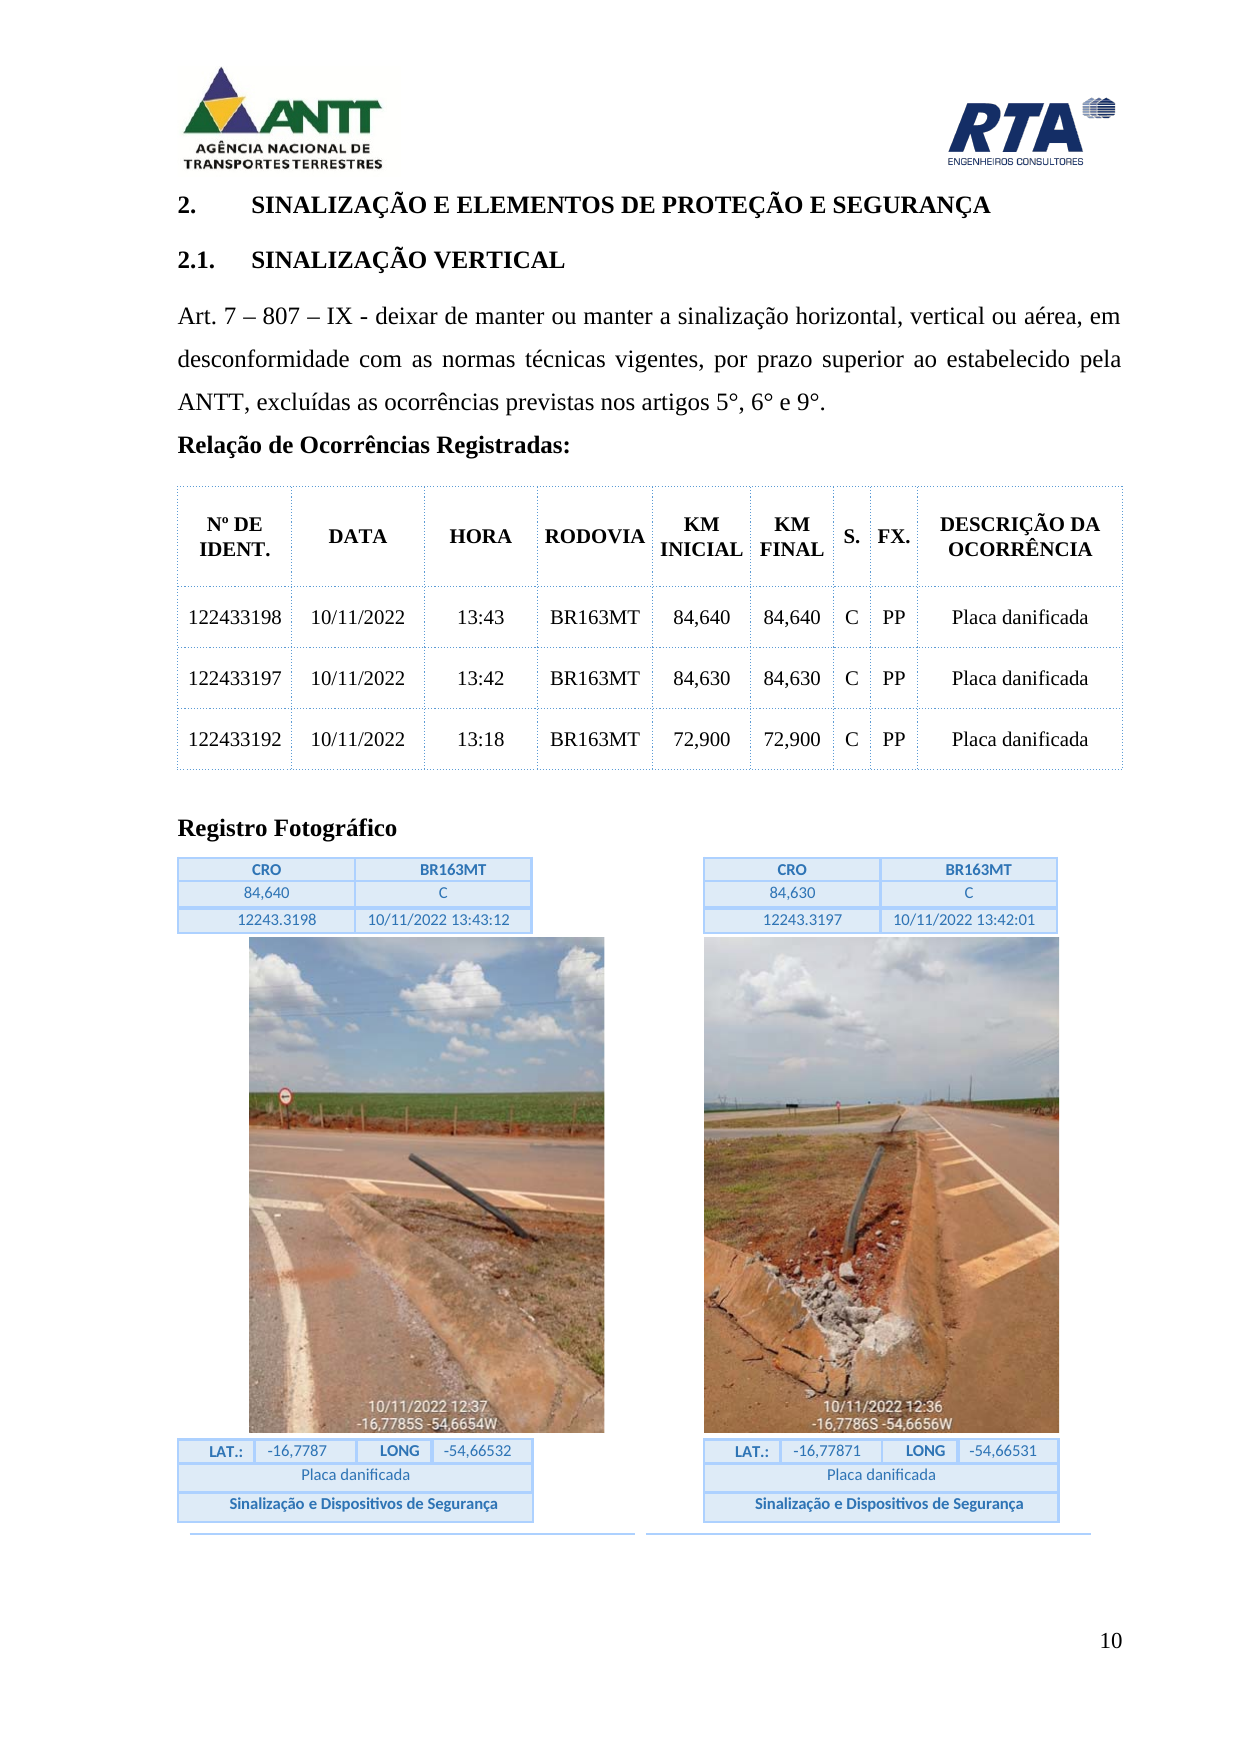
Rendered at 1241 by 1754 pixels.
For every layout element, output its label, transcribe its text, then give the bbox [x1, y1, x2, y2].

text SINALIZAÇÃO VERTICAL [177, 245, 1122, 274]
table_header S. [833, 486, 870, 586]
table_cell C [833, 708, 870, 768]
table_cell 72,900 [751, 708, 833, 768]
picture [249, 937, 605, 1433]
table_cell C [833, 586, 870, 647]
table_cell Placa danificada [918, 586, 1123, 647]
text Art. 7 – 807 – IX - deixar de manter ou manter a sinalização horizontal, vertical ou aérea, em desconformidade com as normas técnicas vigentes, por prazo superior ao estabelecido pela ANTT, excluídas as ocorrências previstas nos artigos 5°, 6° e 9°. [177, 301, 1122, 416]
table_cell 122433198 [178, 586, 292, 647]
table_cell PP [870, 708, 918, 768]
picture [177, 66, 402, 177]
table_header KM INICIAL [653, 486, 751, 586]
text SINALIZAÇÃO E ELEMENTOS DE PROTEÇÃO E SEGURANÇA [177, 190, 1122, 218]
table_header DESCRIÇÃO DA OCORRÊNCIA [918, 486, 1123, 586]
table_header FX. [870, 486, 918, 586]
table_header KM FINAL [751, 486, 833, 586]
table_cell 13:43 [424, 586, 537, 647]
table_cell 10/11/2022 [292, 647, 424, 708]
table_cell PP [870, 647, 918, 708]
text Relação de Ocorrências Registradas: [177, 430, 1122, 459]
table_cell BR163MT [537, 708, 653, 768]
table_cell 84,640 [653, 586, 751, 647]
table_cell 122433192 [178, 708, 292, 768]
table_cell 84,640 [751, 586, 833, 647]
table_cell BR163MT [537, 586, 653, 647]
table_cell Placa danificada [918, 647, 1123, 708]
table_cell 84,630 [751, 647, 833, 708]
table_cell PP [870, 586, 918, 647]
table_cell 13:42 [424, 647, 537, 708]
table_cell 72,900 [653, 708, 751, 768]
table_cell 84,630 [653, 647, 751, 708]
table_cell BR163MT [537, 647, 653, 708]
picture [932, 86, 1123, 176]
table_header DATA [292, 486, 424, 586]
table_cell 122433197 [178, 647, 292, 708]
table_cell 10/11/2022 [292, 586, 424, 647]
table_header RODOVIA [537, 486, 653, 586]
table_header HORA [424, 486, 537, 586]
table_cell 10/11/2022 [292, 708, 424, 768]
text Registro Fotográfico [177, 813, 1122, 842]
table_cell C [833, 647, 870, 708]
table_cell Placa danificada [918, 708, 1123, 768]
table_cell 13:18 [424, 708, 537, 768]
picture [704, 937, 1060, 1433]
table_header Nº DE IDENT. [178, 486, 292, 586]
